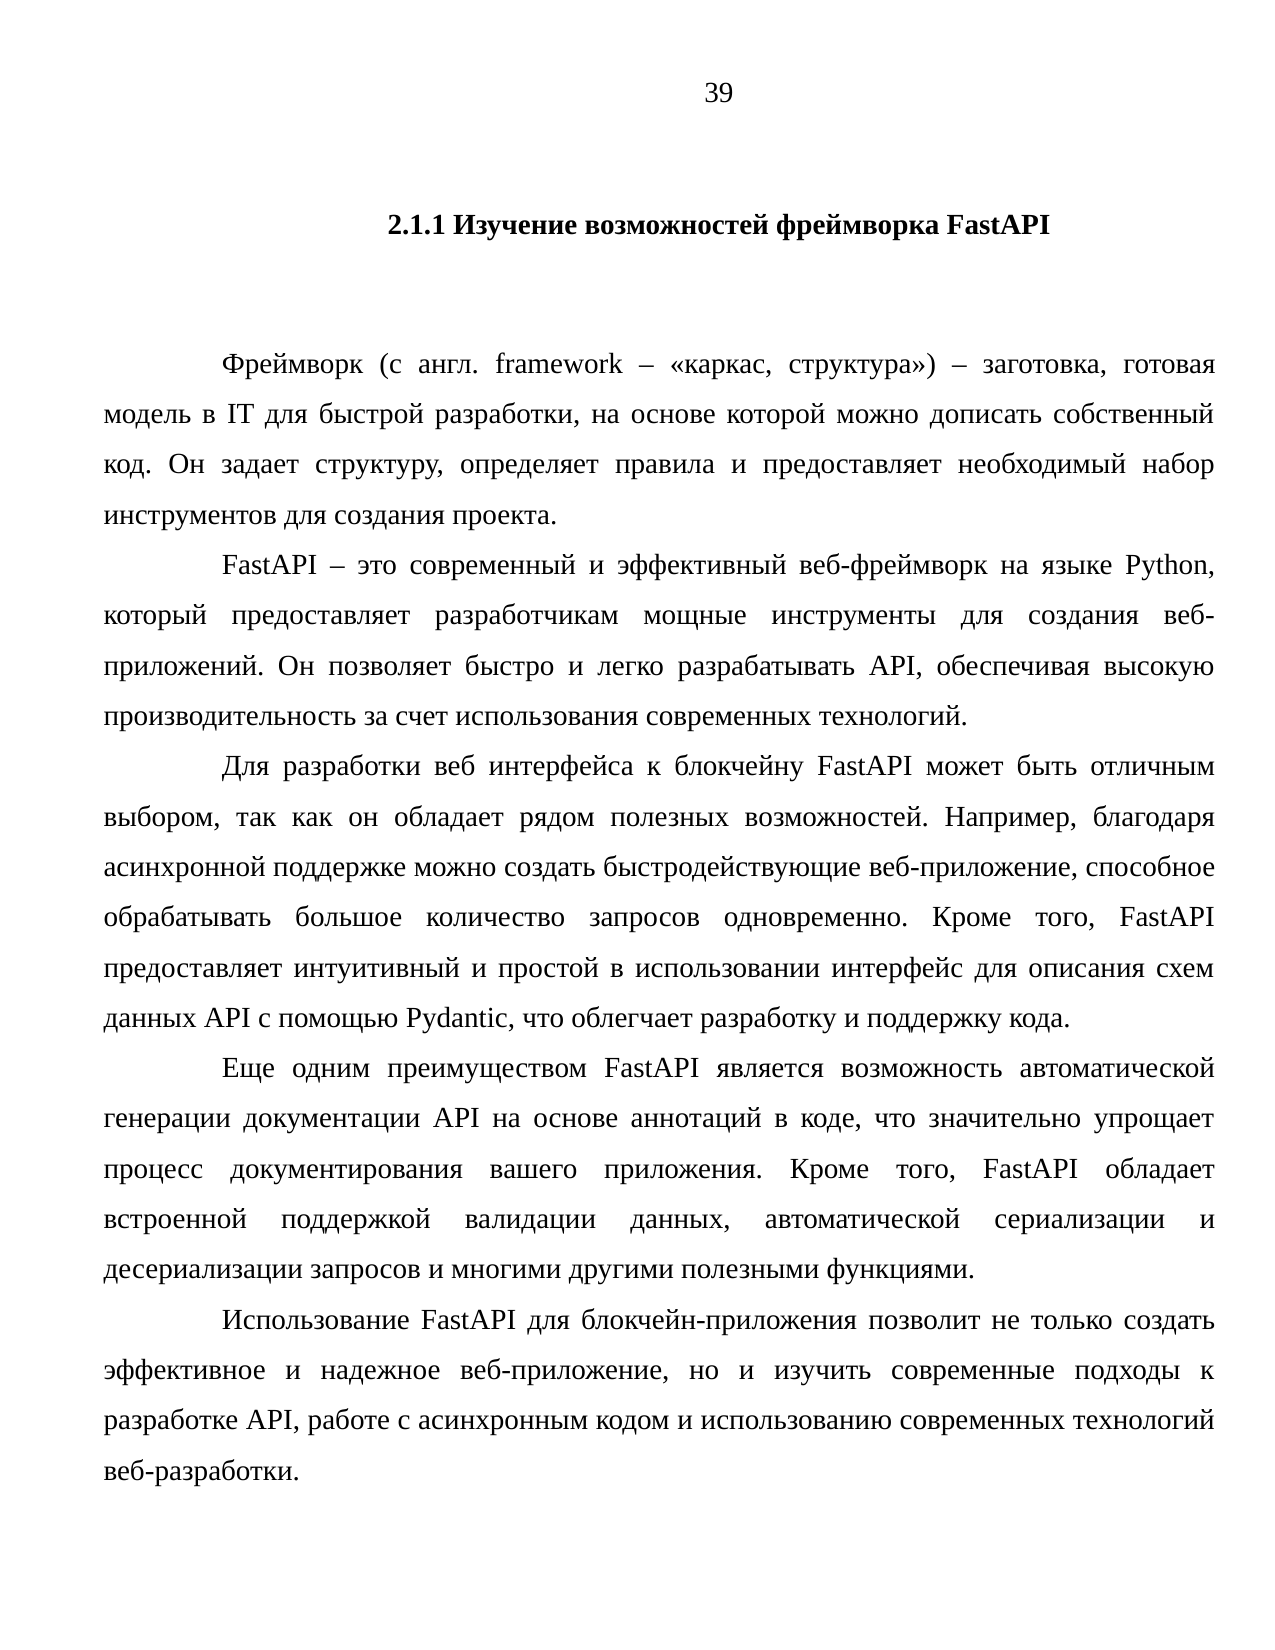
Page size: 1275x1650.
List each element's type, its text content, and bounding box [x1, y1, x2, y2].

text Использование FastAPI для блокчейн-приложения позволит не только создать эффективное и надежное веб-приложение, но и изучить современные подходы к разработке API, работе с асинхронным кодом и использованию современных технологий веб-разработки. [103, 1302, 1216, 1486]
text Для разработки веб интерфейса к блокчейну FastAPI может быть отличным выбором, так как он обладает рядом полезных возможностей. Например, благодаря асинхронной поддержке можно создать быстродействующие веб-приложение, способное обрабатывать большое количество запросов одновременно. Кроме того, FastAPI предоставляет интуитивный и простой в использовании интерфейс для описания схем данных API с помощью Pydantic, что облегчает разработку и поддержку кода. [103, 748, 1216, 1033]
text FastAPI – это современный и эффективный веб-фреймворк на языке Python, который предоставляет разработчикам мощные инструменты для создания веб-приложений. Он позволяет быстро и легко разрабатывать API, обеспечивая высокую производительность за счет использования современных технологий. [103, 547, 1216, 732]
text 2.1.1 Изучение возможностей фреймворка FastAPI [103, 207, 1216, 240]
text Еще одним преимуществом FastAPI является возможность автоматической генерации документации API на основе аннотаций в коде, что значительно упрощает процесс документирования вашего приложения. Кроме того, FastAPI обладает встроенной поддержкой валидации данных, автоматической сериализации и десериализации запросов и многими другими полезными функциями. [103, 1050, 1216, 1285]
text Фреймворк (с англ. framework – «каркас, структура») – заготовка, готовая модель в IT для быстрой разработки, на основе которой можно дописать собственный код. Он задает структуру, определяет правила и предоставляет необходимый набор инструментов для создания проекта. [103, 346, 1216, 530]
